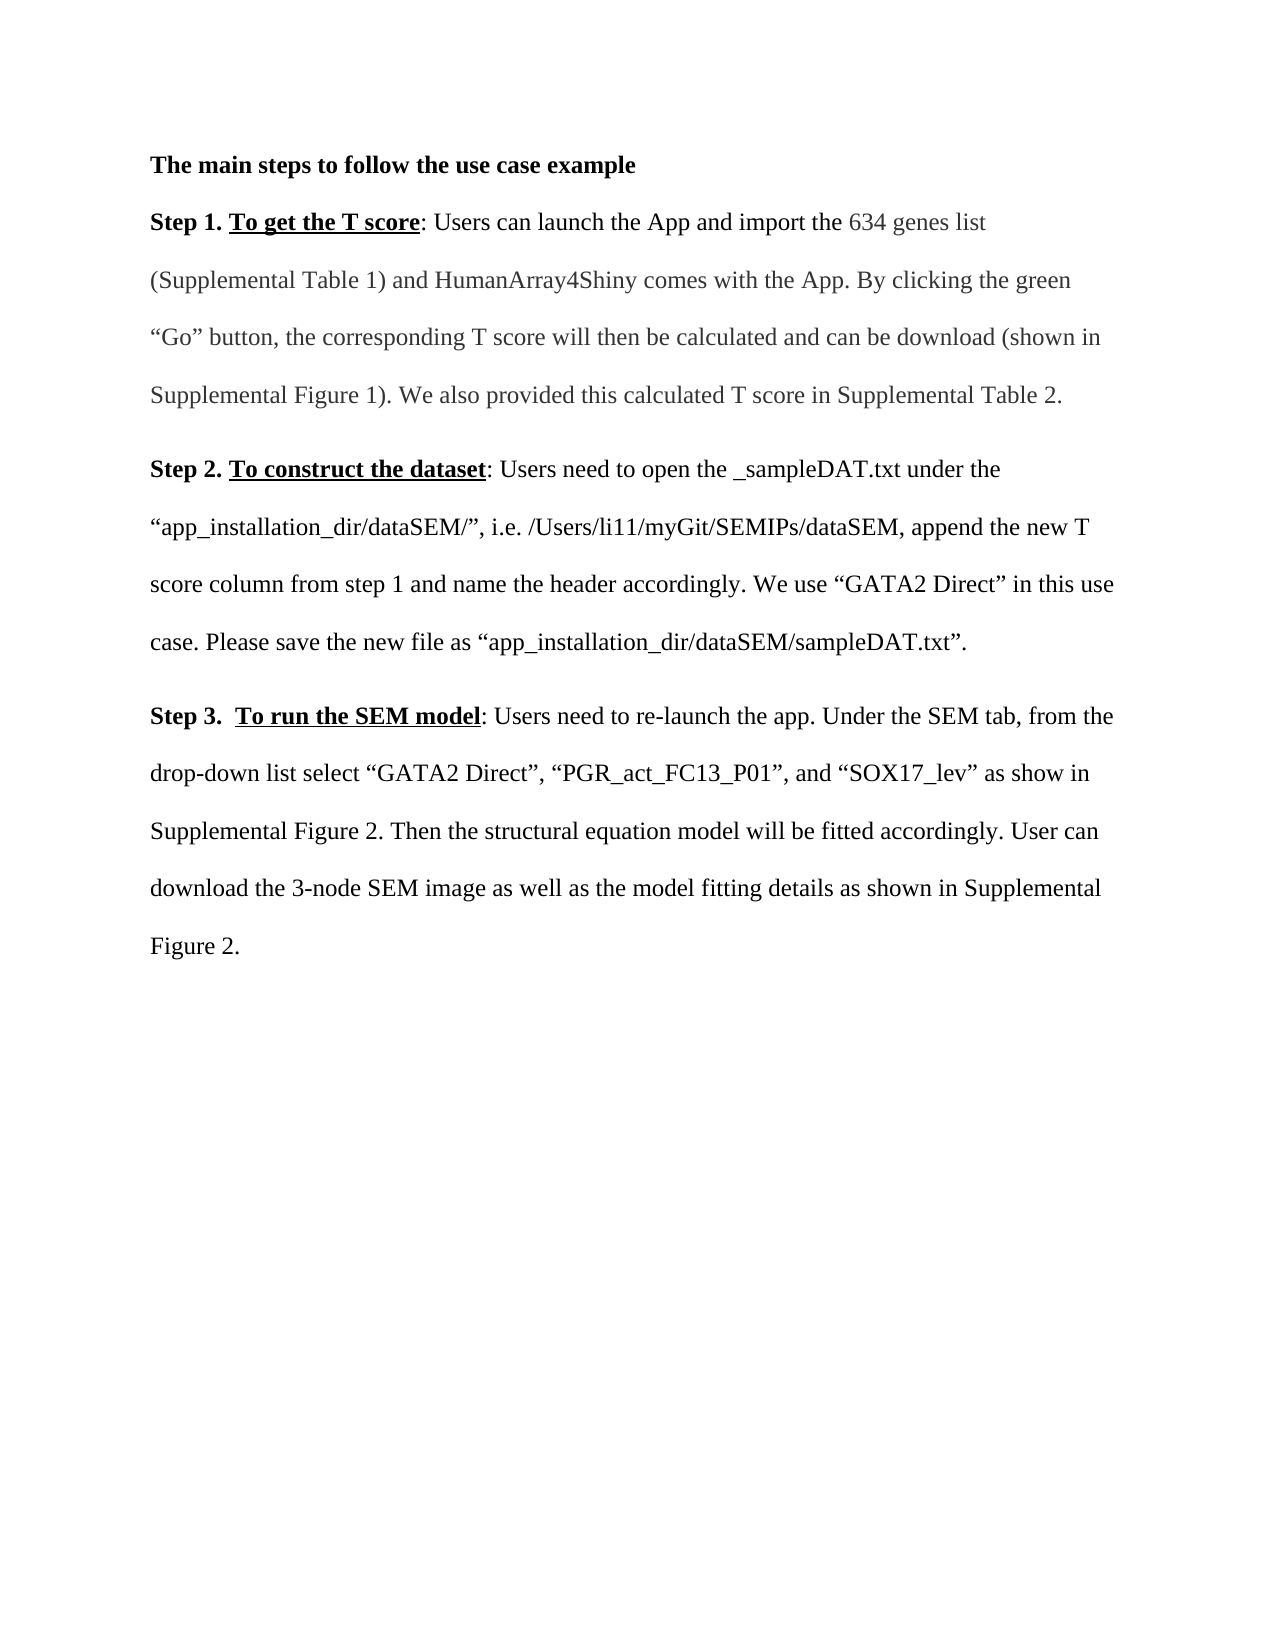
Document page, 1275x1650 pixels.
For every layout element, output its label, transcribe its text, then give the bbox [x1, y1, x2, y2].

text Step 3. To run the SEM model: Users need to re-launch the app. Under the SEM tab, from the drop-down list select “GATA2 Direct”, “PGR_act_FC13_P01”, and “SOX17_lev” as show in Supplemental Figure 2. Then the structural equation model will be fitted accordingly. User can download the 3-node SEM image as well as the model fitting details as shown in Supplemental Figure 2. [150, 701, 1125, 959]
subtitle The main steps to follow the use case example [150, 150, 1125, 179]
text Step 1. To get the T score: Users can launch the App and import the 634 genes list (Supplemental Table 1) and HumanArray4Shiny comes with the App. By clicking the green “Go” button, the corresponding T score will then be calculated and can be download (shown in Supplemental Figure 1). We also provided this calculated T score in Supplemental Table 2. [150, 207, 1125, 409]
text Step 2. To construct the dataset: Users need to open the _sampleDAT.txt under the “app_installation_dir/dataSEM/”, i.e. /Users/li11/myGit/SEMIPs/dataSEM, append the new T score column from step 1 and name the header accordingly. We use “GATA2 Direct” in this use case. Please save the new file as “app_installation_dir/dataSEM/sampleDAT.txt”. [150, 454, 1125, 655]
